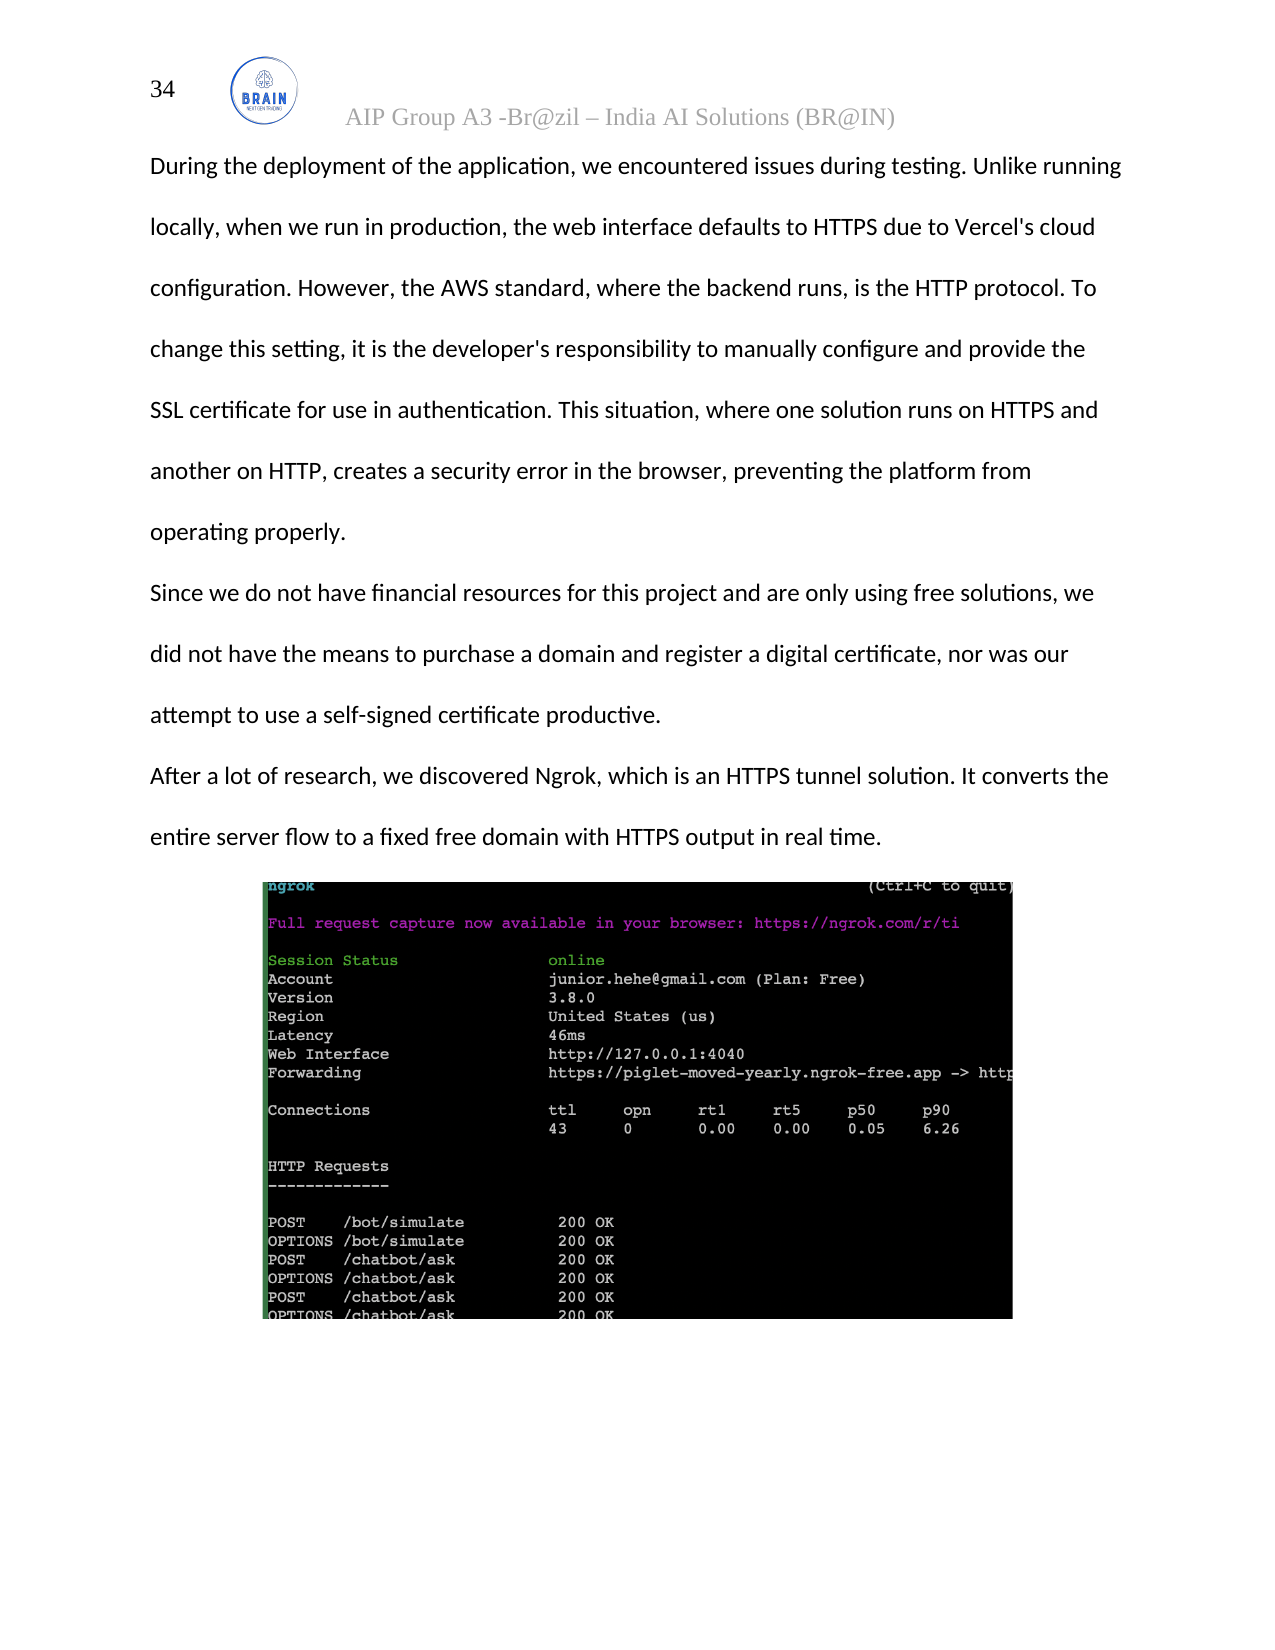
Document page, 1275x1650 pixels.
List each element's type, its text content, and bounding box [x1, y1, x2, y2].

picture [224, 52, 305, 129]
text Since we do not have financial resources for this project and are only using free solutions, we did not have the means to purchase a domain and register a digital certificate, nor was our attempt to use a self-signed certificate productive. [150, 577, 1125, 730]
picture [262, 882, 1013, 1319]
text After a lot of research, we discovered Ngrok, which is an HTTPS tunnel solution. It converts the entire server flow to a fixed free domain with HTTPS output in real time. [150, 760, 1125, 852]
text During the deployment of the application, we encountered issues during testing. Unlike running locally, when we run in production, the web interface defaults to HTTPS due to Vercel's cloud configuration. However, the AWS standard, where the backend runs, is the HTTP protocol. To change this setting, it is the developer's responsibility to manually configure and provide the SSL certificate for use in authentication. This situation, where one solution runs on HTTPS and another on HTTP, creates a security error in the browser, preventing the platform from operating properly. [150, 150, 1125, 547]
